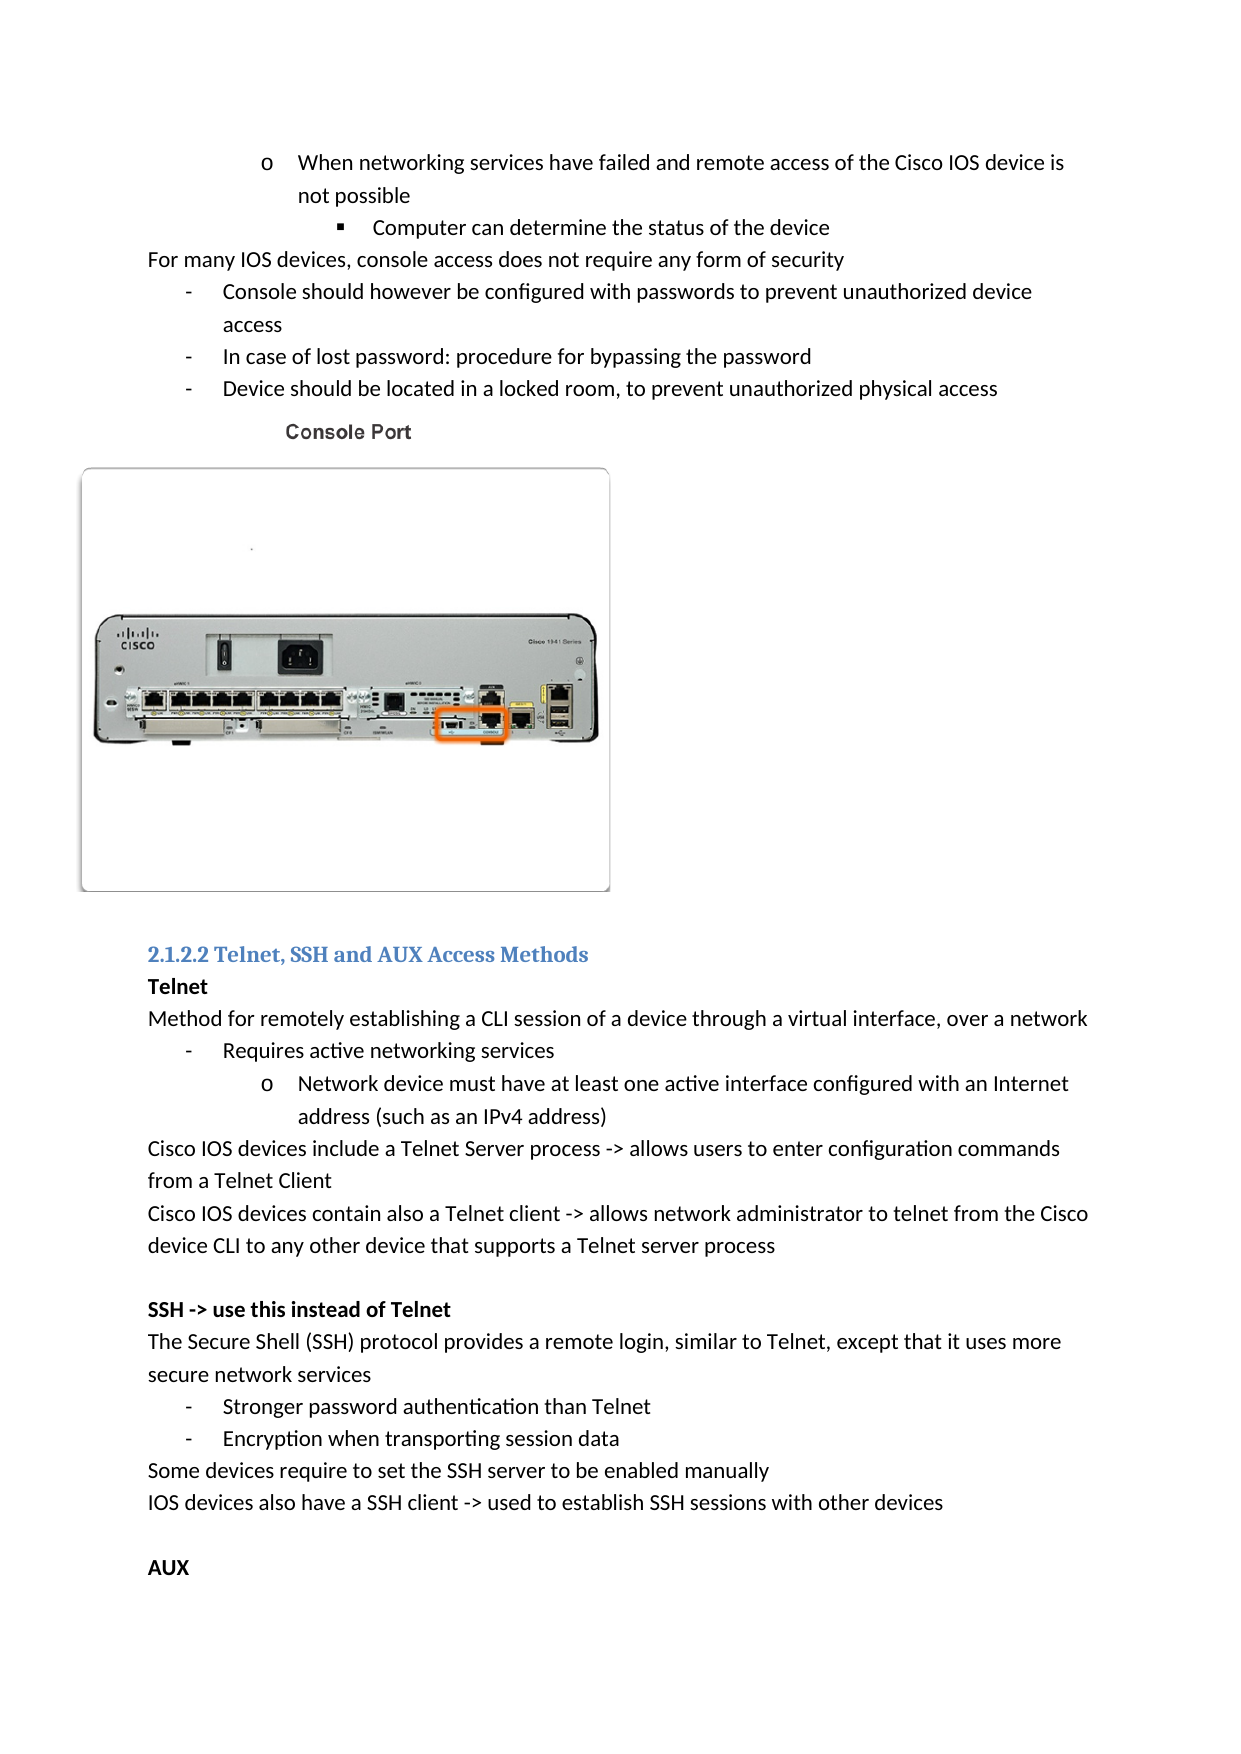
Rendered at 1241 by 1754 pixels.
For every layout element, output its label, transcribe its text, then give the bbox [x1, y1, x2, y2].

picture [76, 420, 610, 892]
text Some devices require to set the SSH server to be enabled manually [148, 1456, 1093, 1484]
text For many IOS devices, console access does not require any form of security [148, 245, 1093, 273]
text Cisco IOS devices include a Telnet Server process -> allows users to enter configuration commands from a Telnet Client [148, 1134, 1093, 1194]
list Requires active networking services [185, 1037, 1093, 1065]
list Encryption when transporting session data [185, 1424, 1093, 1452]
text Method for remotely establishing a CLI session of a device through a virtual interface, over a network [148, 1004, 1093, 1032]
list Console should however be configured with passwords to prevent unauthorized device access [185, 277, 1093, 338]
list Device should be located in a locked room, to prevent unauthorized physical access [185, 374, 1093, 402]
list Stronger password authentication than Telnet [185, 1392, 1093, 1420]
list When networking services have failed and remote access of the Cisco IOS device is not possible [260, 148, 1093, 209]
text Telnet [148, 972, 1093, 1000]
text SSH -> use this instead of Telnet [148, 1295, 1093, 1323]
text Cisco IOS devices contain also a Telnet client -> allows network administrator to telnet from the Cisco device CLI to any other device that supports a Telnet server process [148, 1199, 1093, 1259]
text AUX [148, 1553, 1093, 1581]
text IOS devices also have a SSH client -> used to establish SSH sessions with other devices [148, 1488, 1093, 1516]
list In case of lost password: procedure for bypassing the password [185, 342, 1093, 370]
subtitle 2.1.2.2 Telnet, SSH and AUX Access Methods [148, 942, 1093, 968]
list Network device must have at least one active interface configured with an Internet address (such as an IPv4 address) [260, 1069, 1093, 1130]
text The Secure Shell (SSH) protocol provides a remote login, similar to Telnet, except that it uses more secure network services [148, 1327, 1093, 1388]
list Computer can determine the status of the device [335, 213, 1093, 241]
